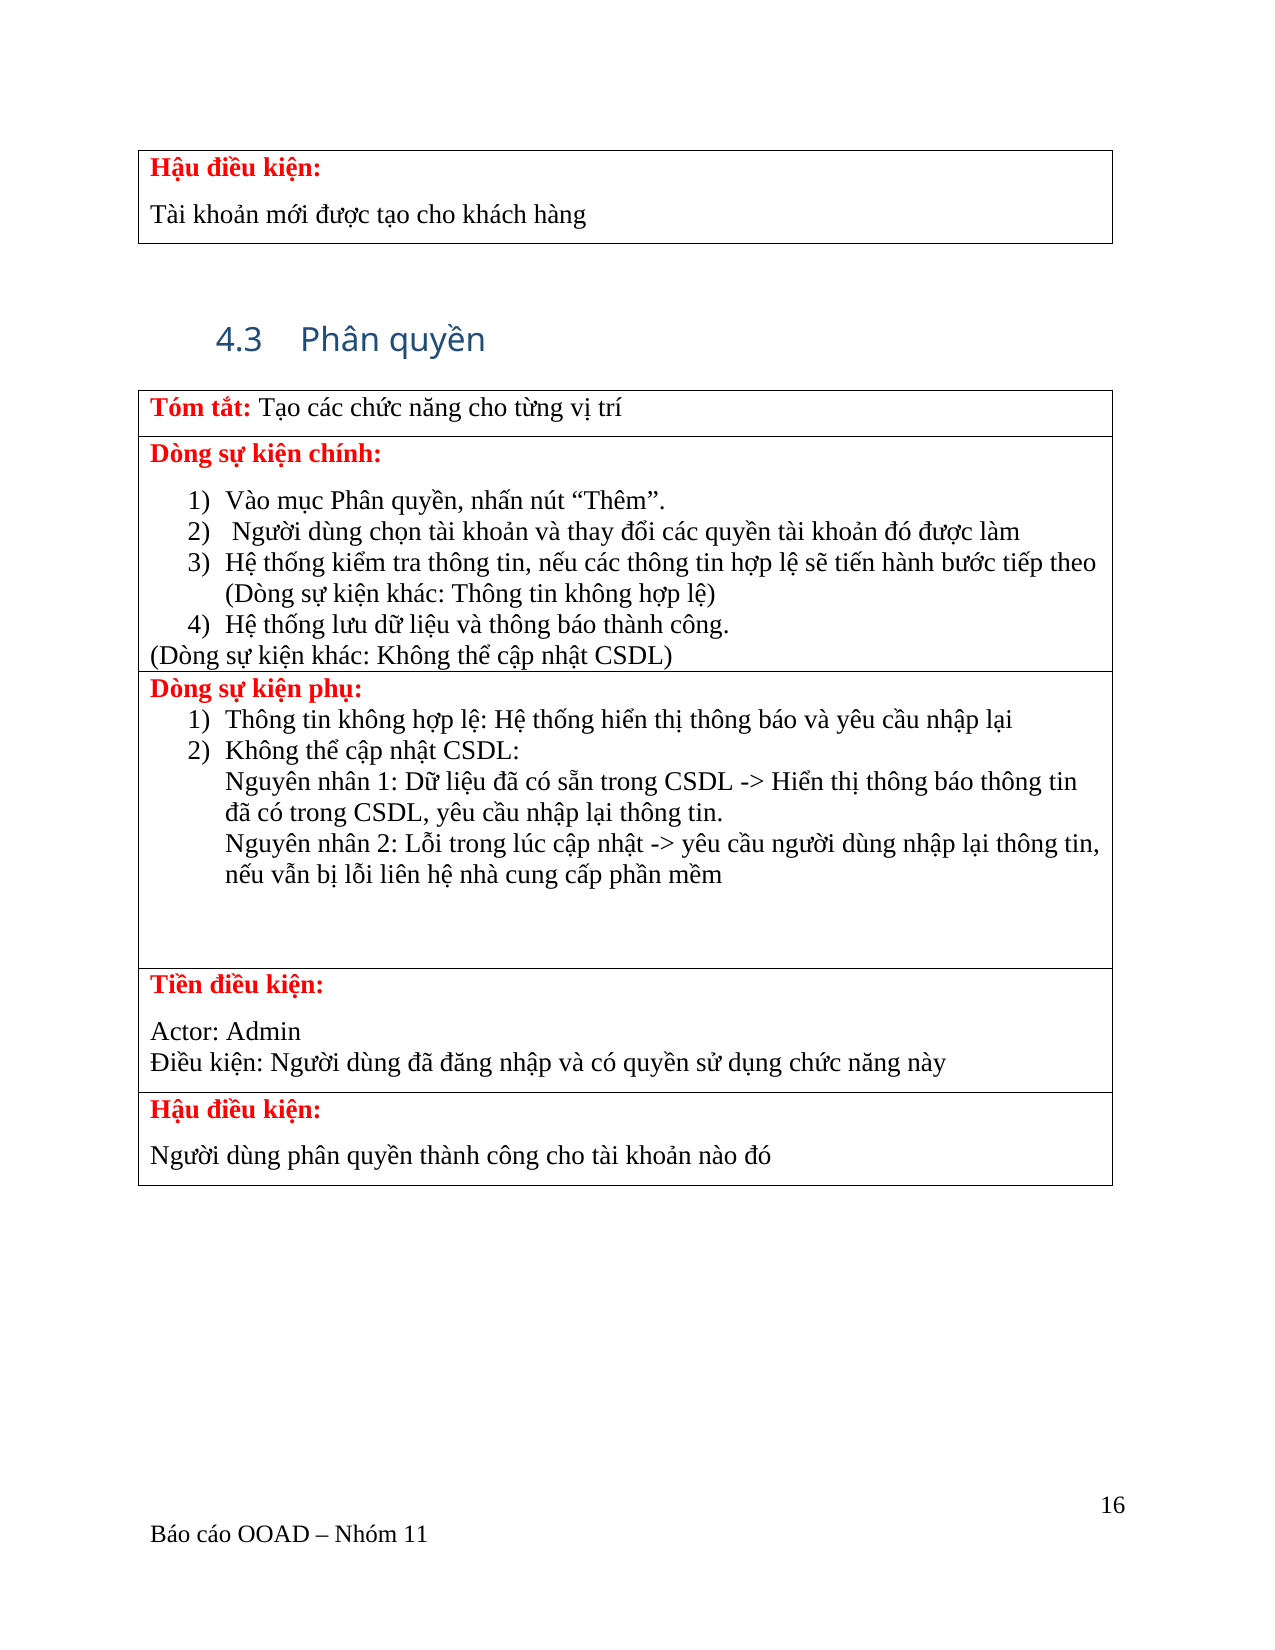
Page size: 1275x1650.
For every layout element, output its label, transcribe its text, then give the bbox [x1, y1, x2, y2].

table_cell Hậu điều kiện: Người dùng phân quyền thành công cho tài khoản nào đó [139, 1093, 1112, 1185]
table_cell Dòng sự kiện phụ: Thông tin không hợp lệ: Hệ thống hiển thị thông báo và yêu cầu nhập lại Không thể cập nhật CSDL: Nguyên nhân 1: Dữ liệu đã có sẵn trong CSDL -> Hiển thị thông báo thông tin đã có trong CSDL, yêu cầu nhập lại thông tin. Nguyên nhân 2: Lỗi trong lúc cập nhật -> yêu cầu người dùng nhập lại thông tin, nếu vẫn bị lỗi liên hệ nhà cung cấp phần mềm [139, 672, 1112, 967]
subtitle Phân quyền [216, 315, 1125, 361]
table_header Tóm tắt: Tạo các chức năng cho từng vị trí [139, 391, 1112, 436]
table_cell Dòng sự kiện chính: Vào mục Phân quyền, nhấn nút “Thêm”. Người dùng chọn tài khoản và thay đổi các quyền tài khoản đó được làm Hệ thống kiểm tra thông tin, nếu các thông tin hợp lệ sẽ tiến hành bước tiếp theo (Dòng sự kiện khác: Thông tin không hợp lệ) Hệ thống lưu dữ liệu và thông báo thành công. (Dòng sự kiện khác: Không thể cập nhật CSDL) [139, 437, 1112, 671]
table_cell Hậu điều kiện: Tài khoản mới được tạo cho khách hàng [139, 151, 1112, 243]
table_cell Tiền điều kiện: Actor: Admin Điều kiện: Người dùng đã đăng nhập và có quyền sử dụng chức năng này [139, 969, 1112, 1092]
